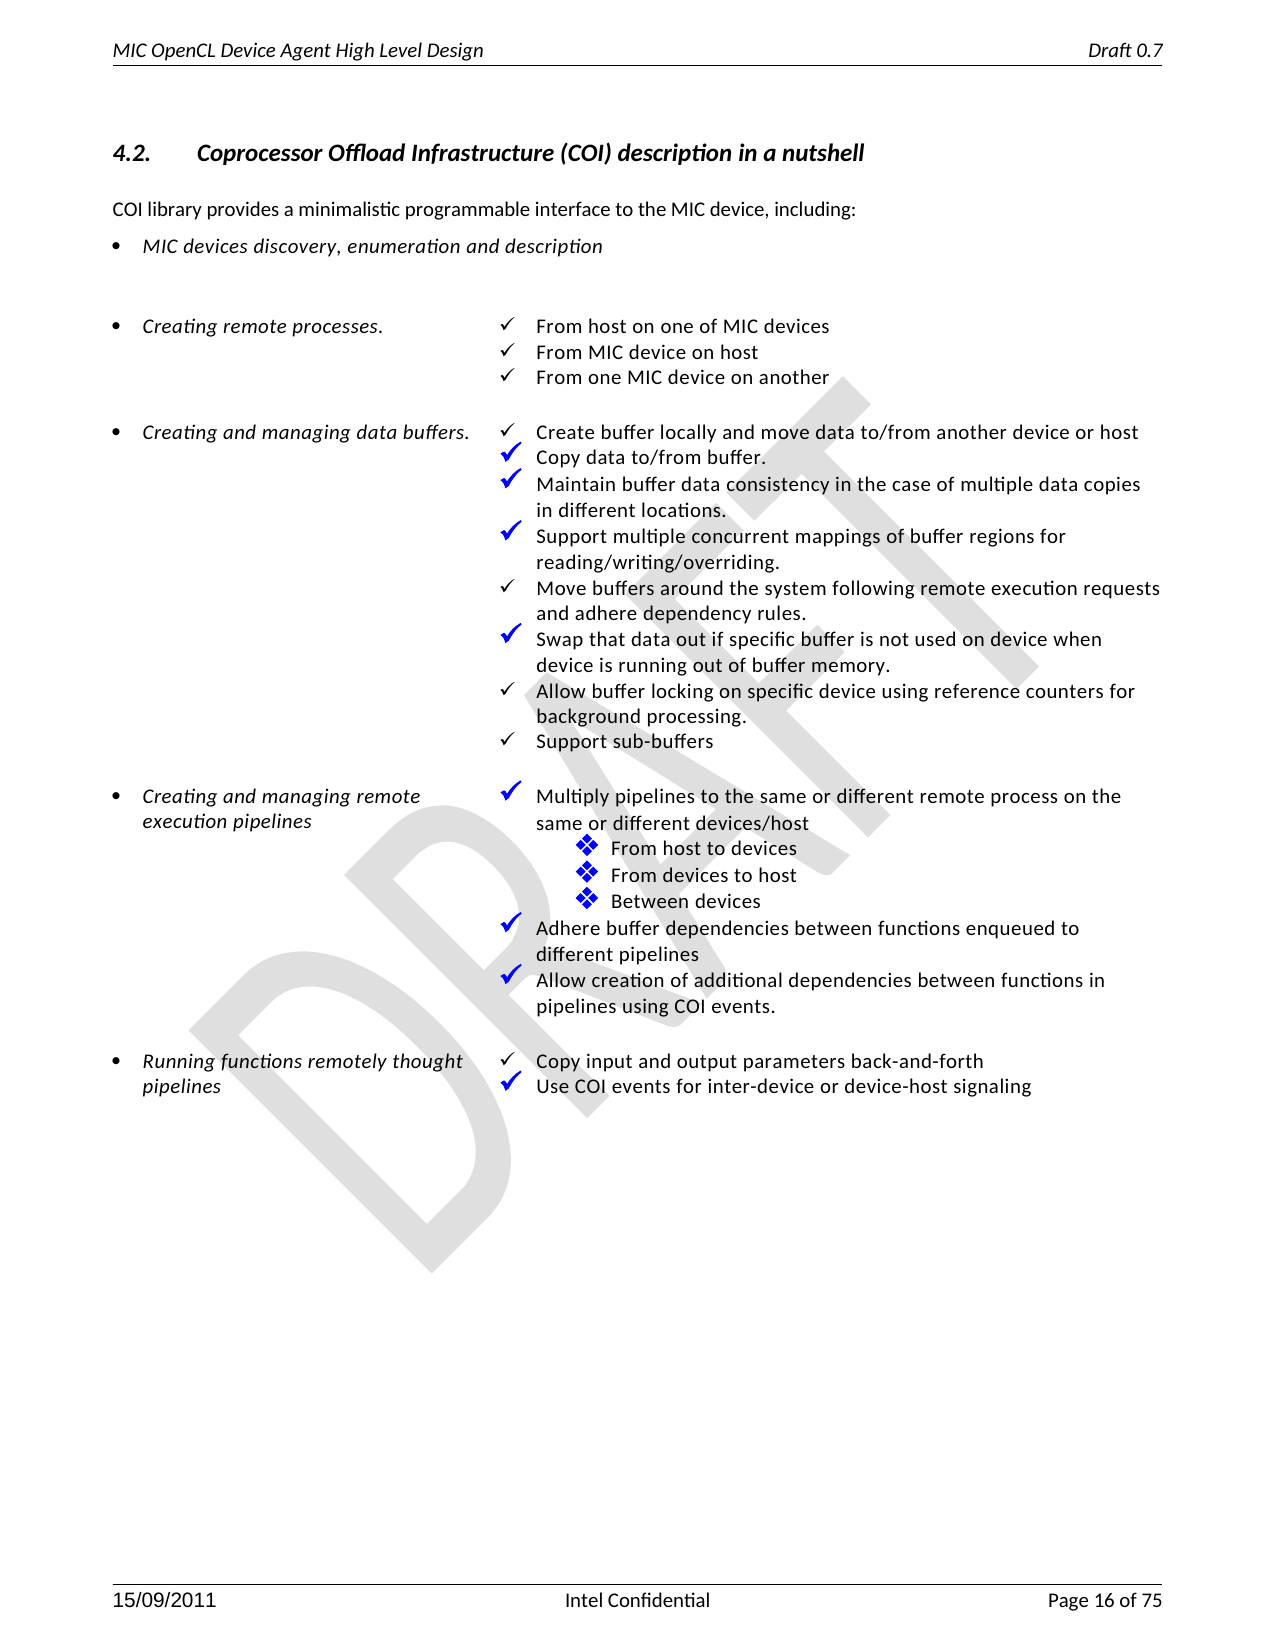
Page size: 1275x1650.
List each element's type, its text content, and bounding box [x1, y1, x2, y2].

table_cell From host on one of MIC devices From MIC device on host From one MIC device on another [488, 314, 1174, 419]
table_cell Multiply pipelines to the same or different remote process on the same or different devices/host From host to devices From devices to host Between devices Adhere buffer dependencies between functions enqueued to different pipelines Allow creation of additional dependencies between functions in pipelines using COI events. [488, 783, 1174, 1048]
table_cell Creating and managing data buffers. [131, 419, 487, 783]
table_cell Creating and managing remote execution pipelines [131, 783, 487, 1048]
table_cell Copy input and output parameters back-and-forth Use COI events for inter-device or device-host signaling [488, 1048, 1174, 1129]
subtitle Coprocessor Offload Infrastructure (COI) description in a nutshell [112, 137, 1162, 168]
table_cell Create buffer locally and move data to/from another device or host Copy data to/from buffer. Maintain buffer data consistency in the case of multiple data copies in different locations. Support multiple concurrent mappings of buffer regions for reading/writing/overriding. Move buffers around the system following remote execution requests and adhere dependency rules. Swap that data out if specific buffer is not used on device when device is running out of buffer memory. Allow buffer locking on specific device using reference counters for background processing. Support sub-buffers [488, 419, 1174, 783]
table_cell Creating remote processes. [131, 314, 487, 419]
table_cell [101, 314, 131, 419]
table_cell [101, 419, 131, 783]
table_header MIC devices discovery, enumeration and description [131, 234, 1174, 314]
table_cell [101, 1048, 131, 1129]
table_header [101, 234, 131, 314]
text COI library provides a minimalistic programmable interface to the MIC device, including: [112, 196, 1162, 221]
table_cell [101, 783, 131, 1048]
table_cell Running functions remotely thought pipelines [131, 1048, 487, 1129]
